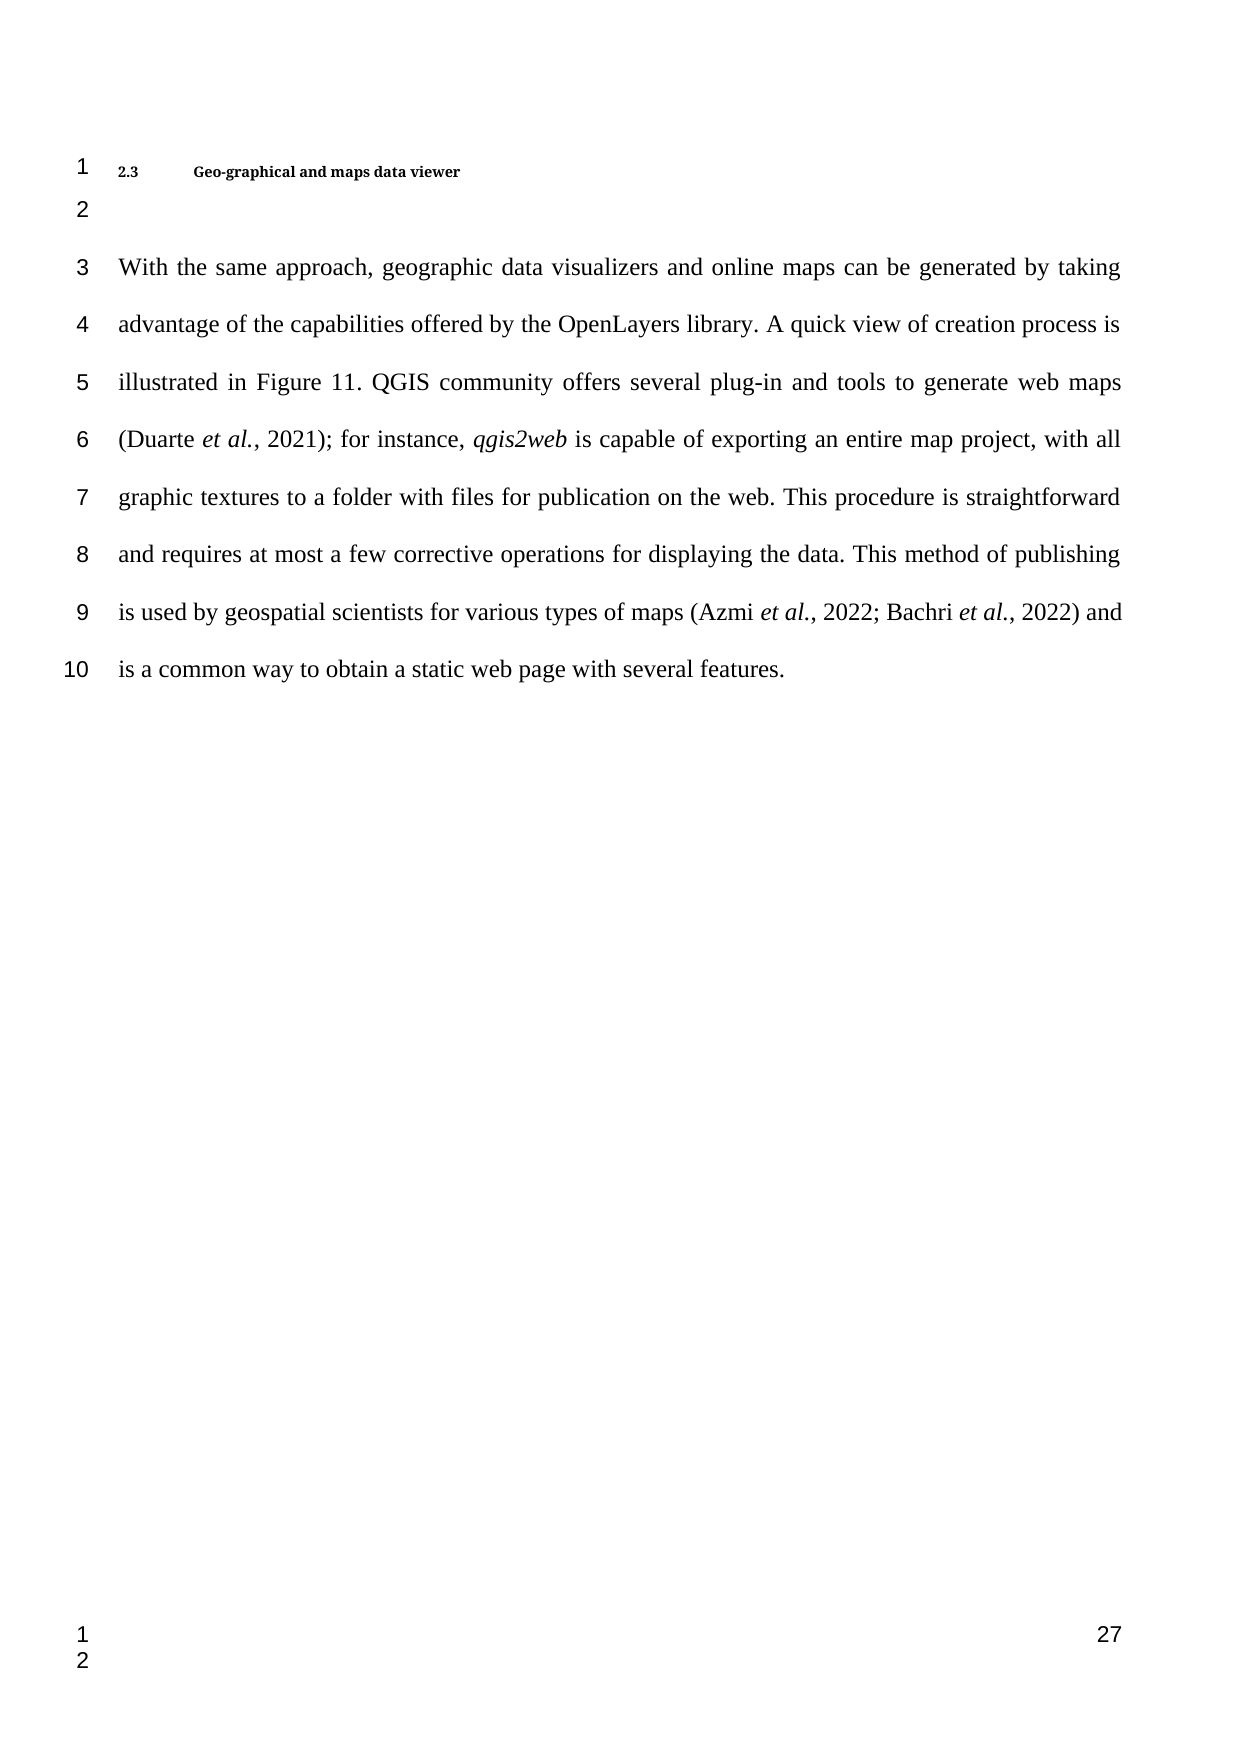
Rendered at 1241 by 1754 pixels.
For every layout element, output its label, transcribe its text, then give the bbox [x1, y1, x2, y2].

subtitle Geo-graphical and maps data viewer [118, 148, 1122, 182]
text With the same approach, geographic data visualizers and online maps can be generated by taking advantage of the capabilities offered by the OpenLayers library. A quick view of creation process is illustrated in Figure 11. QGIS community offers several plug-in and tools to generate web maps (Duarte et al., 2021); for instance, qgis2web is capable of exporting an entire map project, with all graphic textures to a folder with files for publication on the web. This procedure is straightforward and requires at most a few corrective operations for displaying the data. This method of publishing is used by geospatial scientists for various types of maps (Azmi et al., 2022; Bachri et al., 2022) and is a common way to obtain a static web page with several features. [118, 252, 1122, 683]
